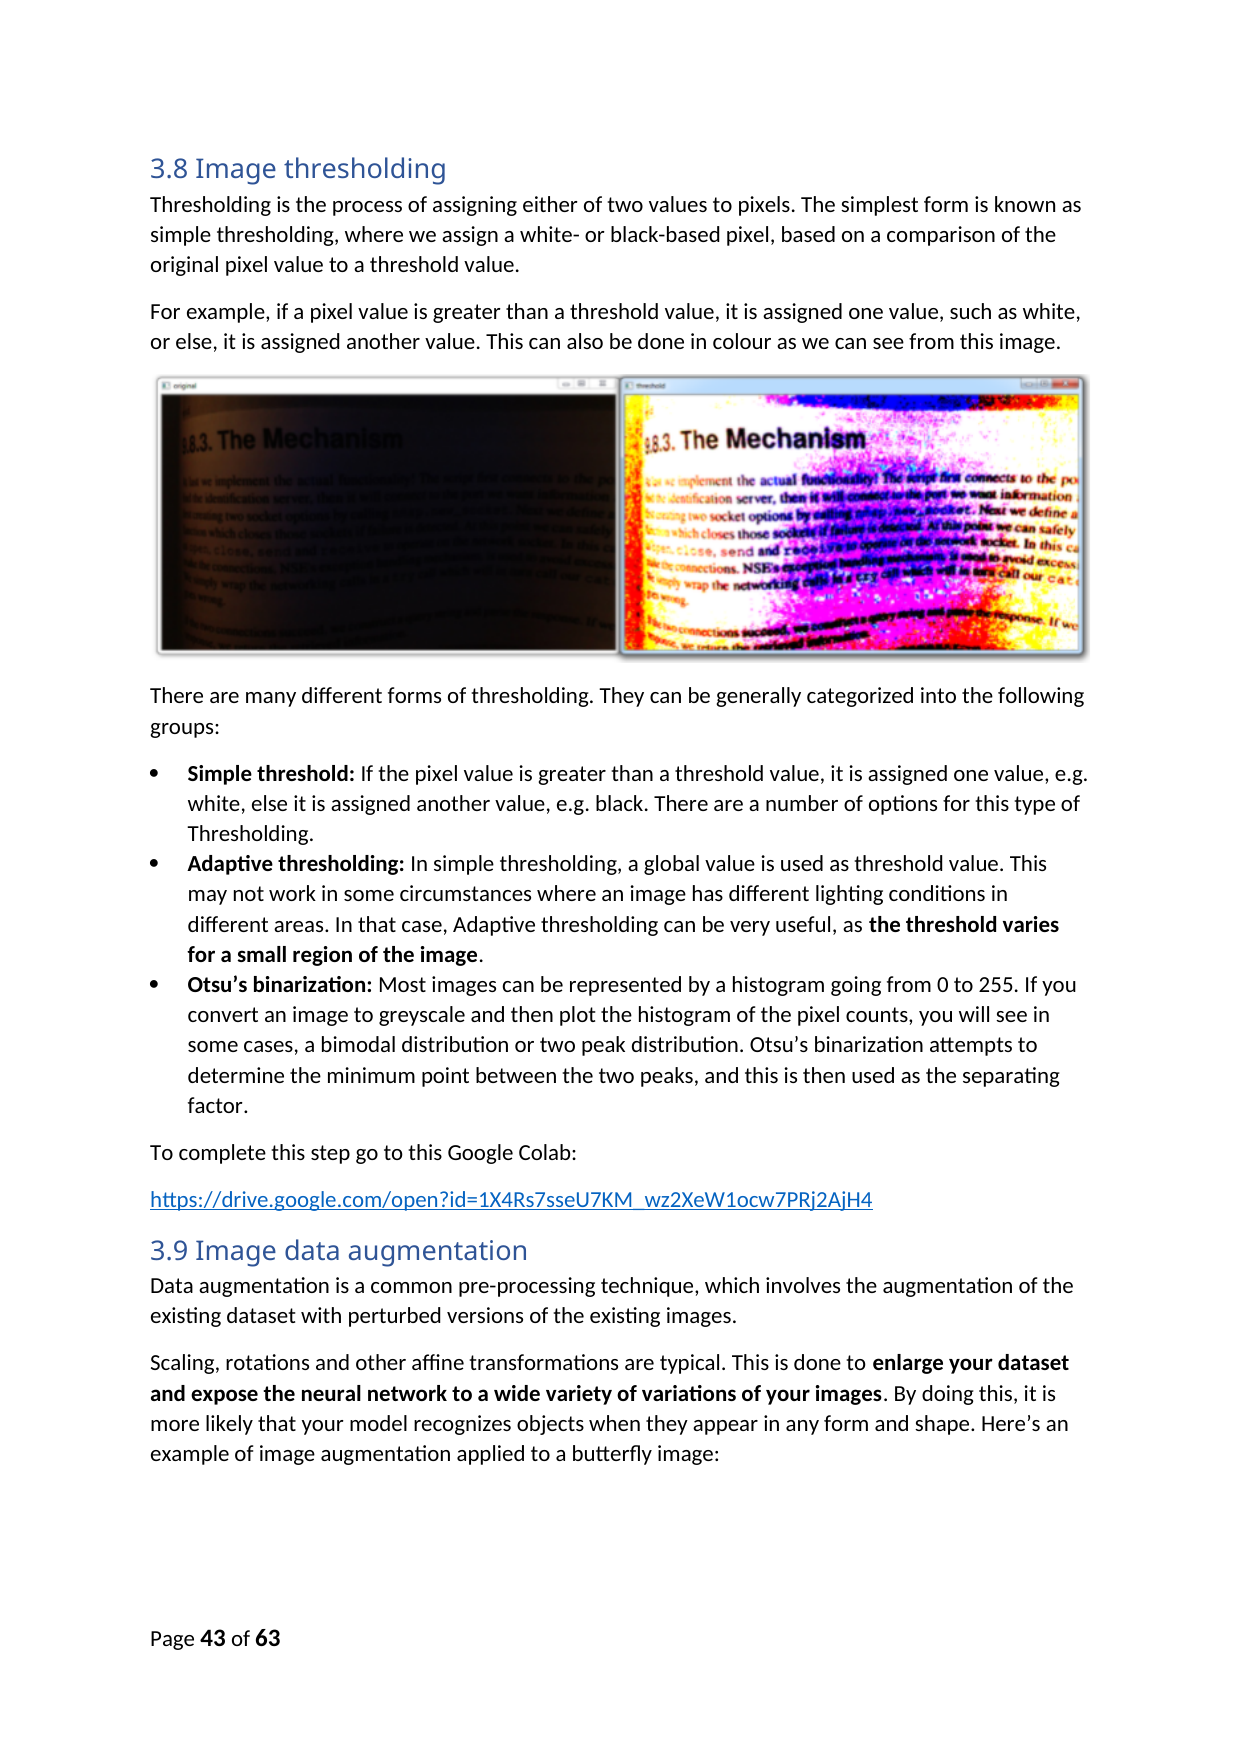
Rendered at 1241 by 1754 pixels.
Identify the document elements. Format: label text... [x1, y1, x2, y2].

text https://drive.google.com/open?id=1X4Rs7sseU7KM_wz2XeW1ocw7PRj2AjH4 [150, 1185, 1090, 1213]
subtitle 3.9 Image data augmentation [150, 1232, 1090, 1268]
text Data augmentation is a common pre-processing technique, which involves the augmentation of the existing dataset with perturbed versions of the existing images. [150, 1271, 1090, 1330]
text Scaling, rotations and other affine transformations are typical. This is done to enlarge your dataset and expose the neural network to a wide variety of variations of your images. By doing this, it is more likely that your model recognizes objects when they appear in any form and shape. Here’s an example of image augmentation applied to a butterfly image: [150, 1348, 1090, 1467]
list Adaptive thresholding: In simple thresholding, a global value is used as threshold value. This may not work in some circumstances where an image has different lighting conditions in different areas. In that case, Adaptive thresholding can be very useful, as the threshold varies for a small region of the image. [150, 849, 1090, 968]
picture [150, 374, 1091, 663]
text There are many different forms of thresholding. They can be generally categorized into the following groups: [150, 682, 1090, 740]
subtitle 3.8 Image thresholding [150, 150, 1090, 187]
list Otsu’s binarization: Most images can be represented by a histogram going from 0 to 255. If you convert an image to greyscale and then plot the histogram of the pixel counts, you will see in some cases, a bimodal distribution or two peak distribution. Otsu’s binarization attempts to determine the minimum point between the two peaks, and this is then used as the separating factor. [150, 970, 1090, 1119]
list Simple threshold: If the pixel value is greater than a threshold value, it is assigned one value, e.g. white, else it is assigned another value, e.g. black. There are a number of options for this type of Thresholding. [150, 759, 1090, 847]
text To complete this step go to this Google Colab: [150, 1138, 1090, 1166]
text For example, if a pixel value is greater than a threshold value, it is assigned one value, such as white, or else, it is assigned another value. This can also be done in colour as we can see from this image. [150, 297, 1090, 355]
text Thresholding is the process of assigning either of two values to pixels. The simplest form is known as simple thresholding, where we assign a white- or black-based pixel, based on a comparison of the original pixel value to a threshold value. [150, 190, 1090, 278]
